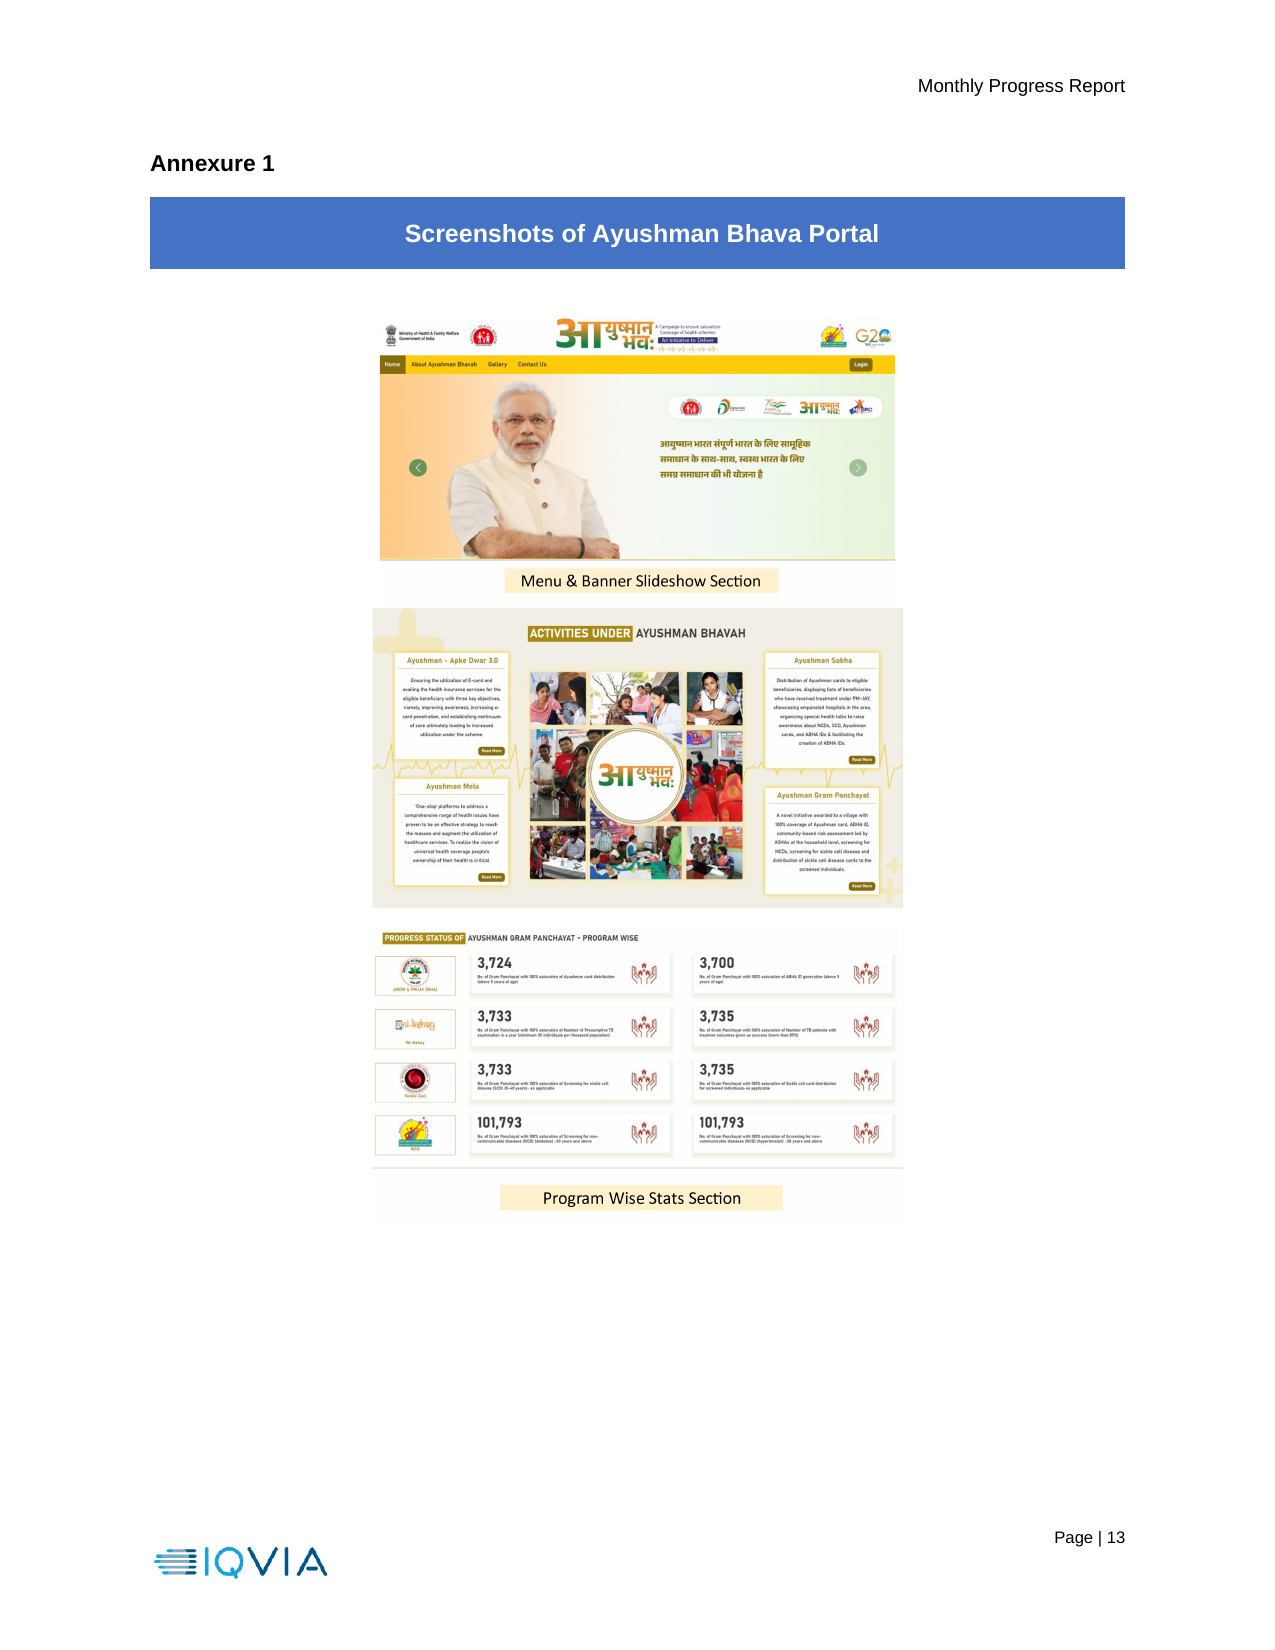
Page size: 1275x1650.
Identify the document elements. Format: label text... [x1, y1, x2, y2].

picture [372, 608, 903, 908]
picture [379, 316, 896, 607]
text Annexure 1 [150, 150, 1125, 176]
picture [371, 926, 904, 1225]
picture [135, 1522, 352, 1605]
text Screenshots of Ayushman Bhava Portal [150, 198, 1125, 268]
